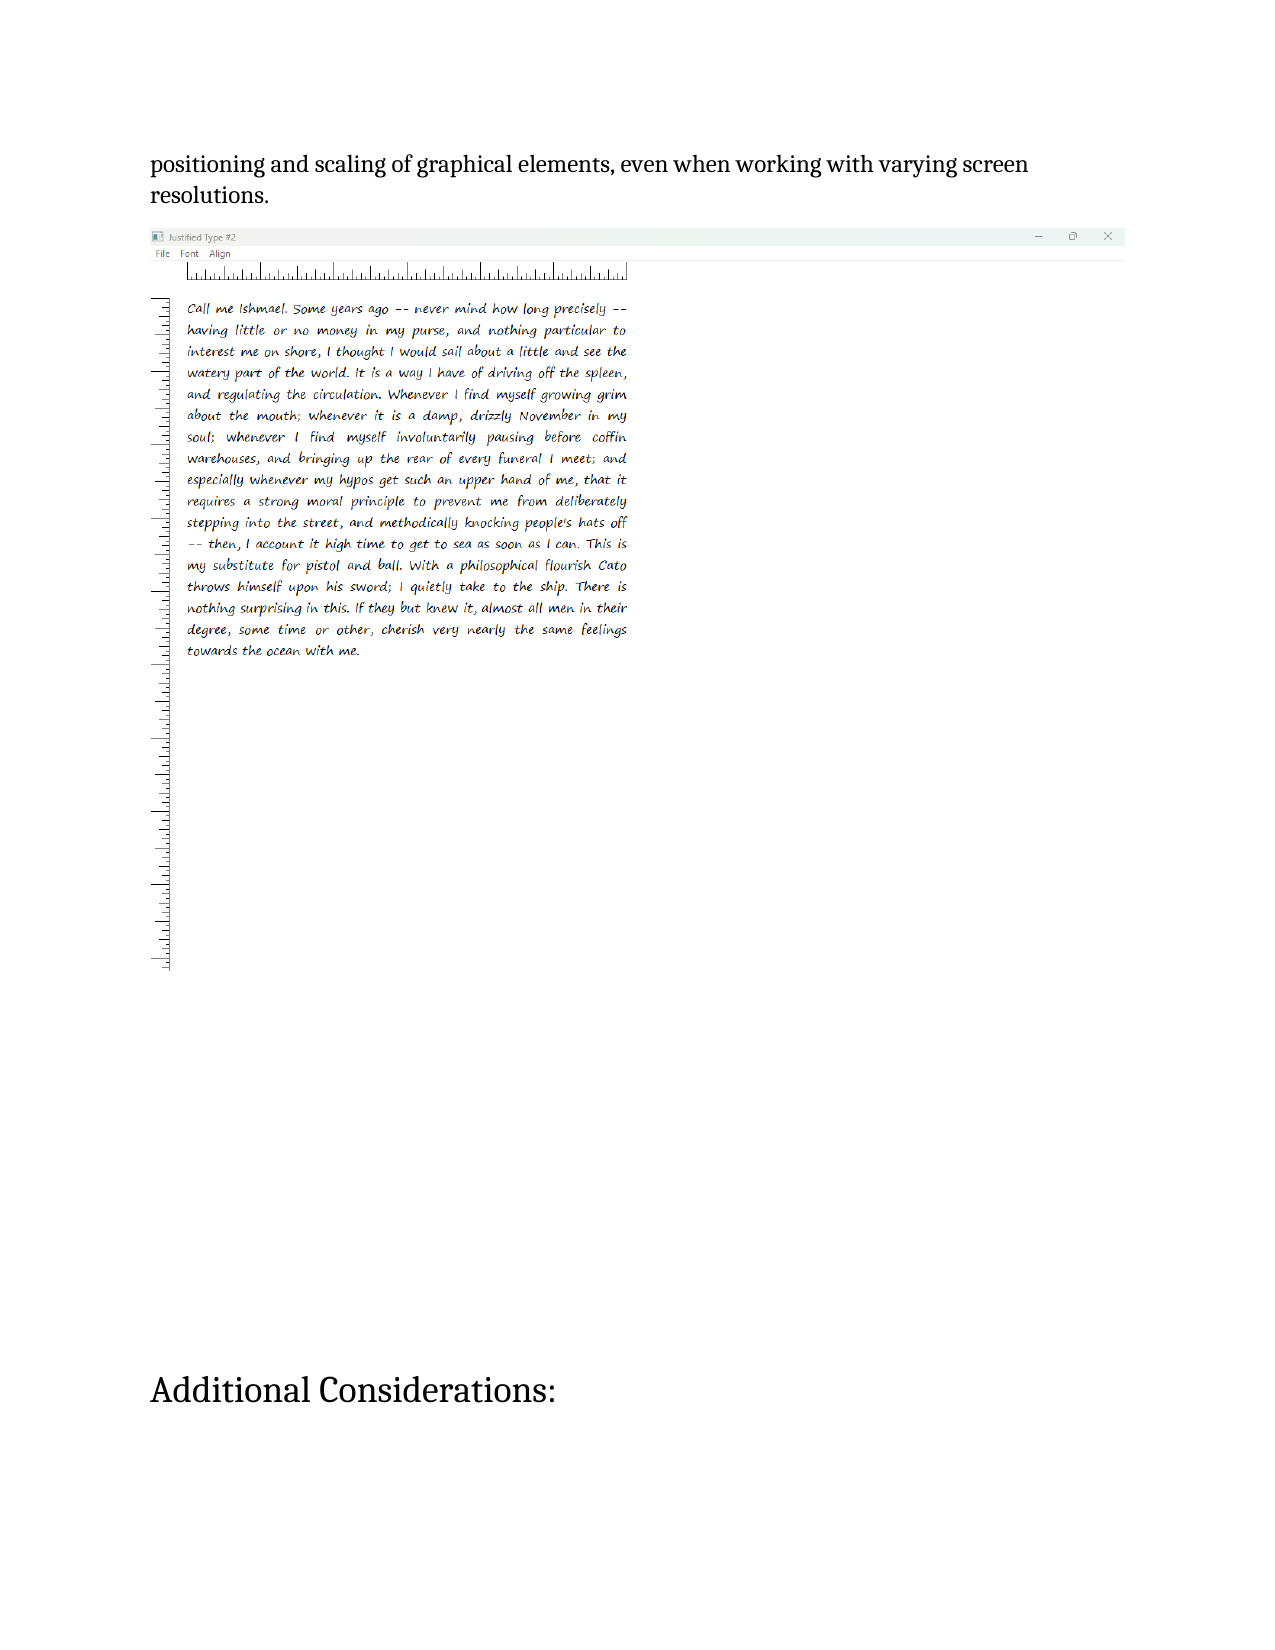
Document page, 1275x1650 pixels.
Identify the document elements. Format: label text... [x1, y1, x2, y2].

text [150, 150, 1125, 210]
text Additional Considerations: [150, 1369, 1125, 1412]
picture [150, 228, 1125, 971]
